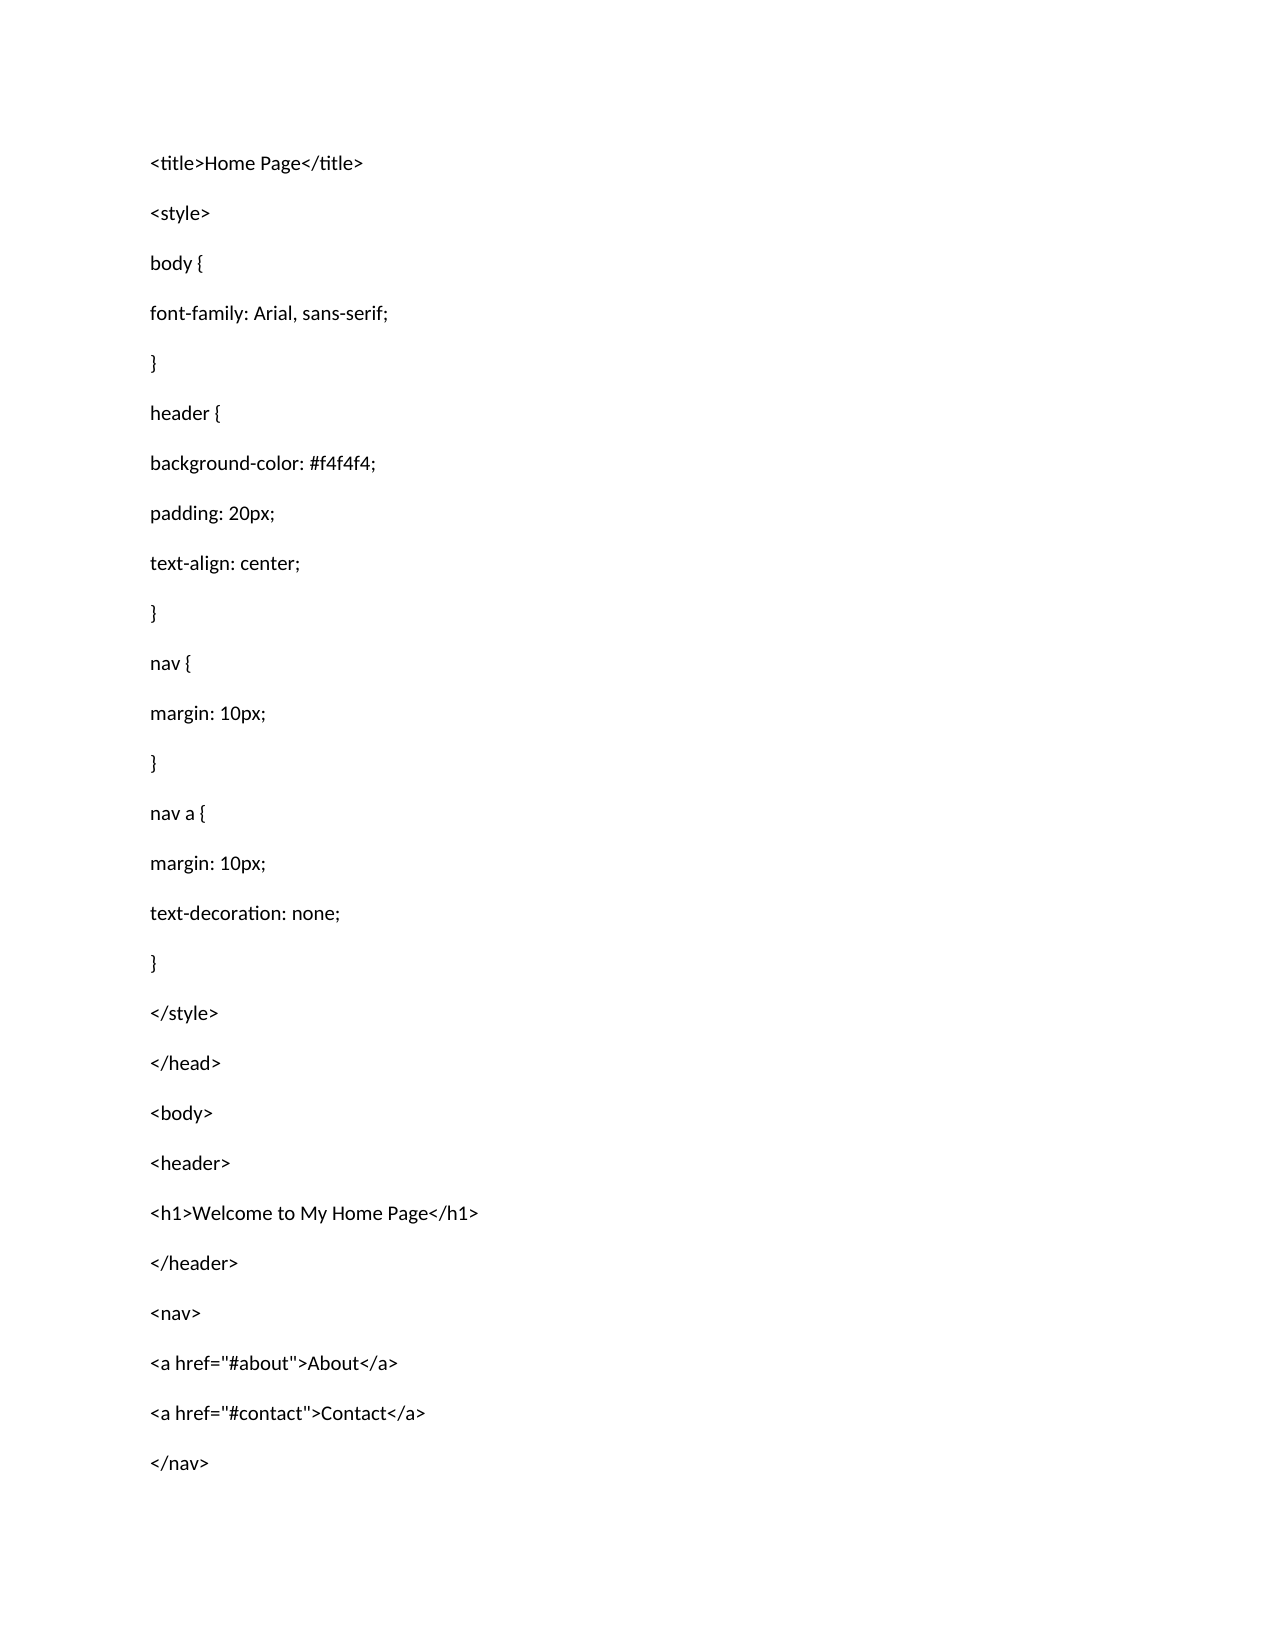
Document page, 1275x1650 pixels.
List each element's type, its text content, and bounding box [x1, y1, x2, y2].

text <a href="#contact">Contact</a> [150, 1400, 1125, 1425]
text </head> [150, 1050, 1125, 1075]
text header { [150, 400, 1125, 425]
text nav { [150, 650, 1125, 675]
text text-decoration: none; [150, 900, 1125, 925]
text font-family: Arial, sans-serif; [150, 300, 1125, 325]
text padding: 20px; [150, 500, 1125, 525]
text <nav> [150, 1300, 1125, 1325]
text } [150, 750, 1125, 775]
text text-align: center; [150, 550, 1125, 575]
text } [150, 350, 1125, 375]
text body { [150, 250, 1125, 275]
text <body> [150, 1100, 1125, 1125]
text nav a { [150, 800, 1125, 825]
text <a href="#about">About</a> [150, 1350, 1125, 1375]
text } [150, 600, 1125, 625]
text background-color: #f4f4f4; [150, 450, 1125, 475]
text </style> [150, 1000, 1125, 1025]
text } [150, 950, 1125, 975]
text </nav> [150, 1450, 1125, 1475]
text margin: 10px; [150, 700, 1125, 725]
text </header> [150, 1250, 1125, 1275]
text <header> [150, 1150, 1125, 1175]
text <title>Home Page</title> [150, 150, 1125, 175]
text margin: 10px; [150, 850, 1125, 875]
text <h1>Welcome to My Home Page</h1> [150, 1200, 1125, 1225]
text <style> [150, 200, 1125, 225]
